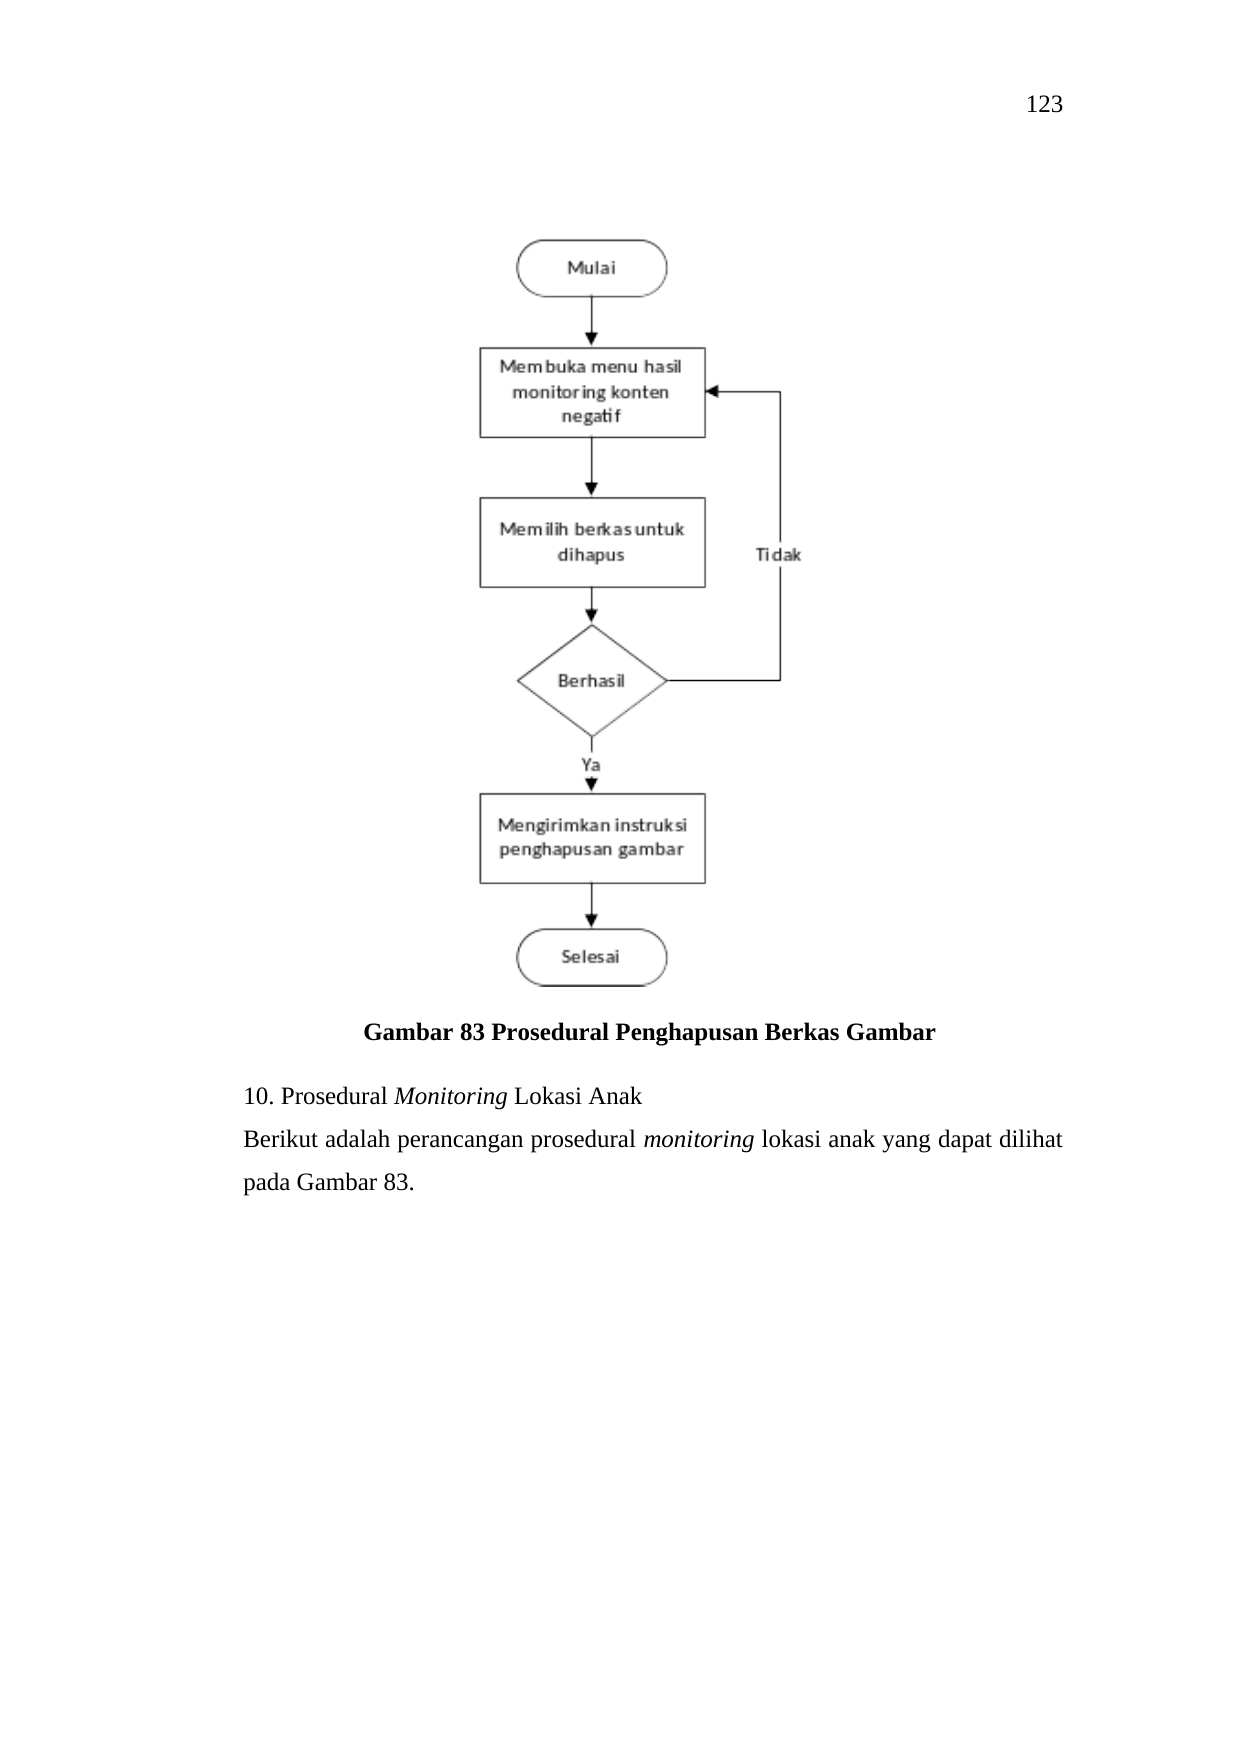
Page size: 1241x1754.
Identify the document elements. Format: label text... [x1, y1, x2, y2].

list Prosedural Monitoring Lokasi Anak [243, 1081, 1063, 1110]
text Berikut adalah perancangan prosedural monitoring lokasi anak yang dapat dilihat pada Gambar 83. [243, 1124, 1063, 1196]
